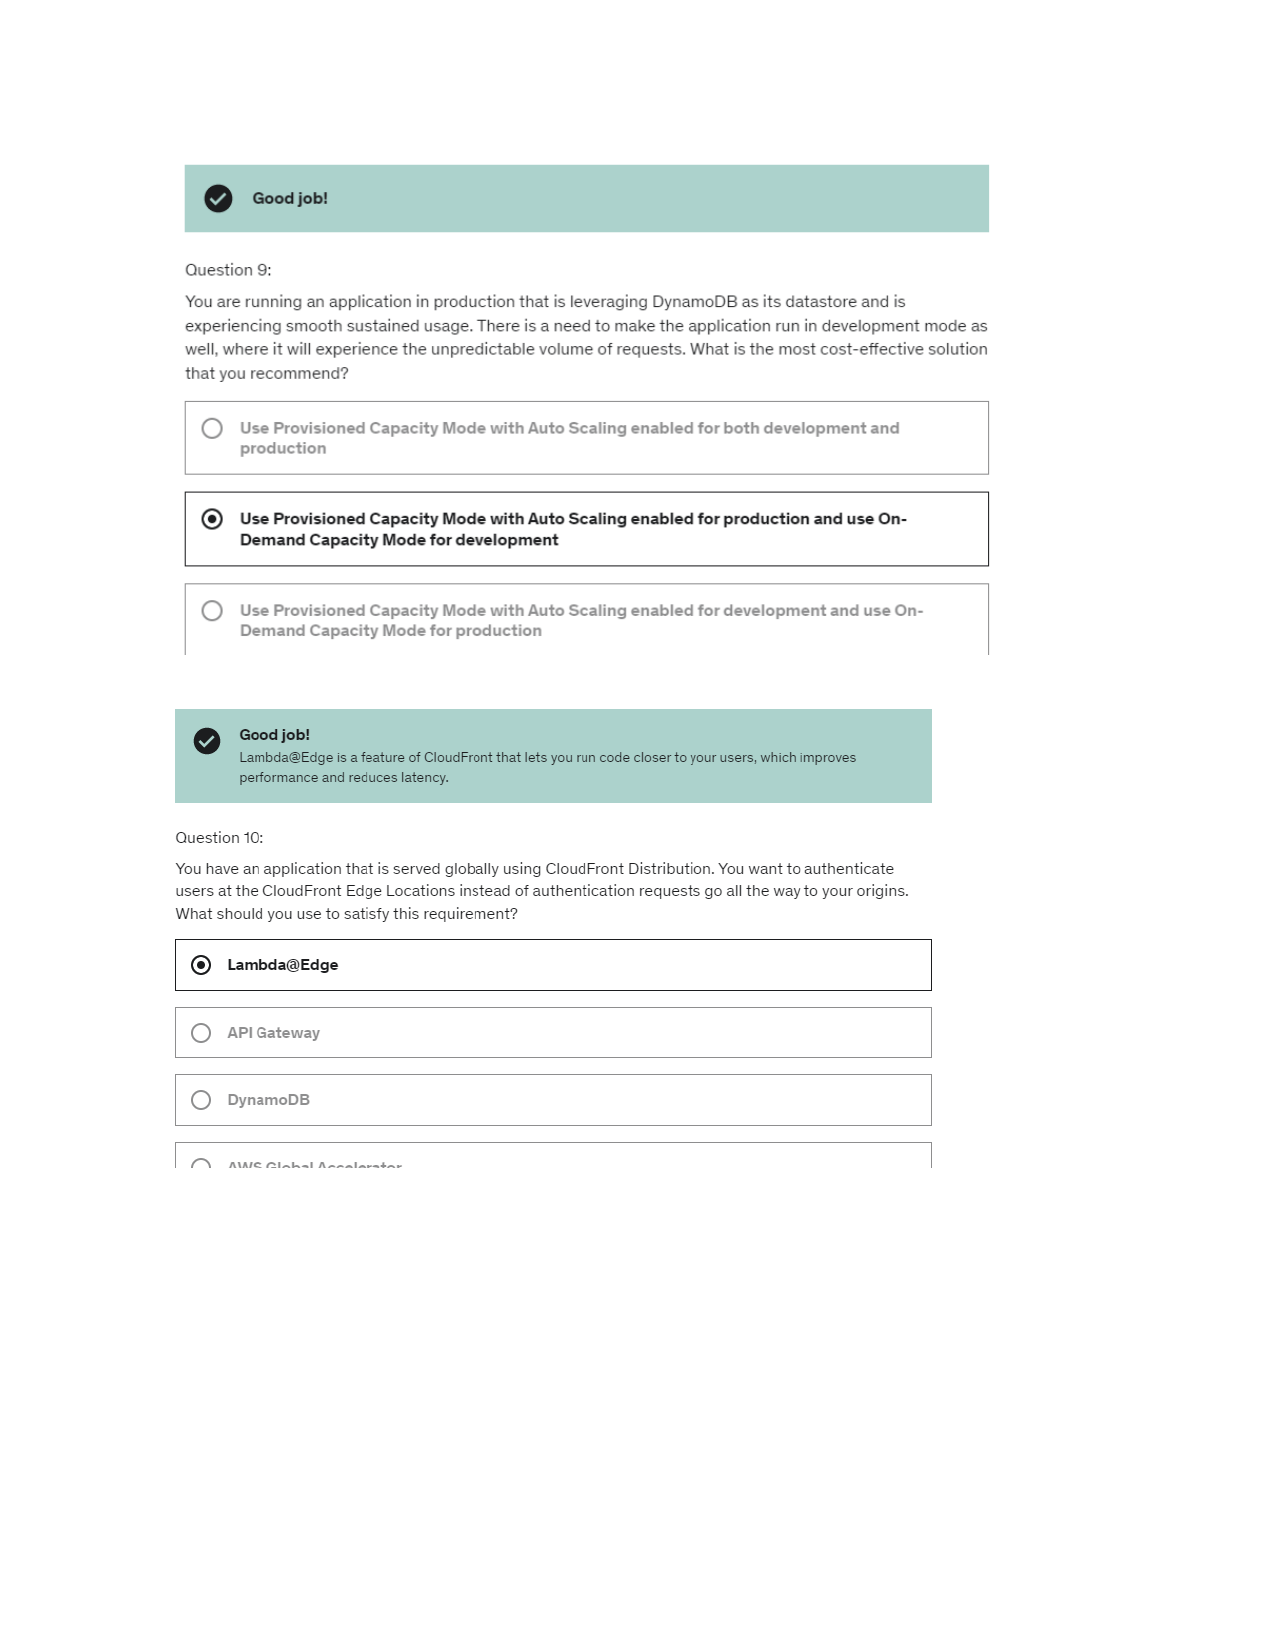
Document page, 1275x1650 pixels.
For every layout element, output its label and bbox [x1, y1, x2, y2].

picture [150, 688, 1125, 1168]
picture [150, 150, 1125, 655]
